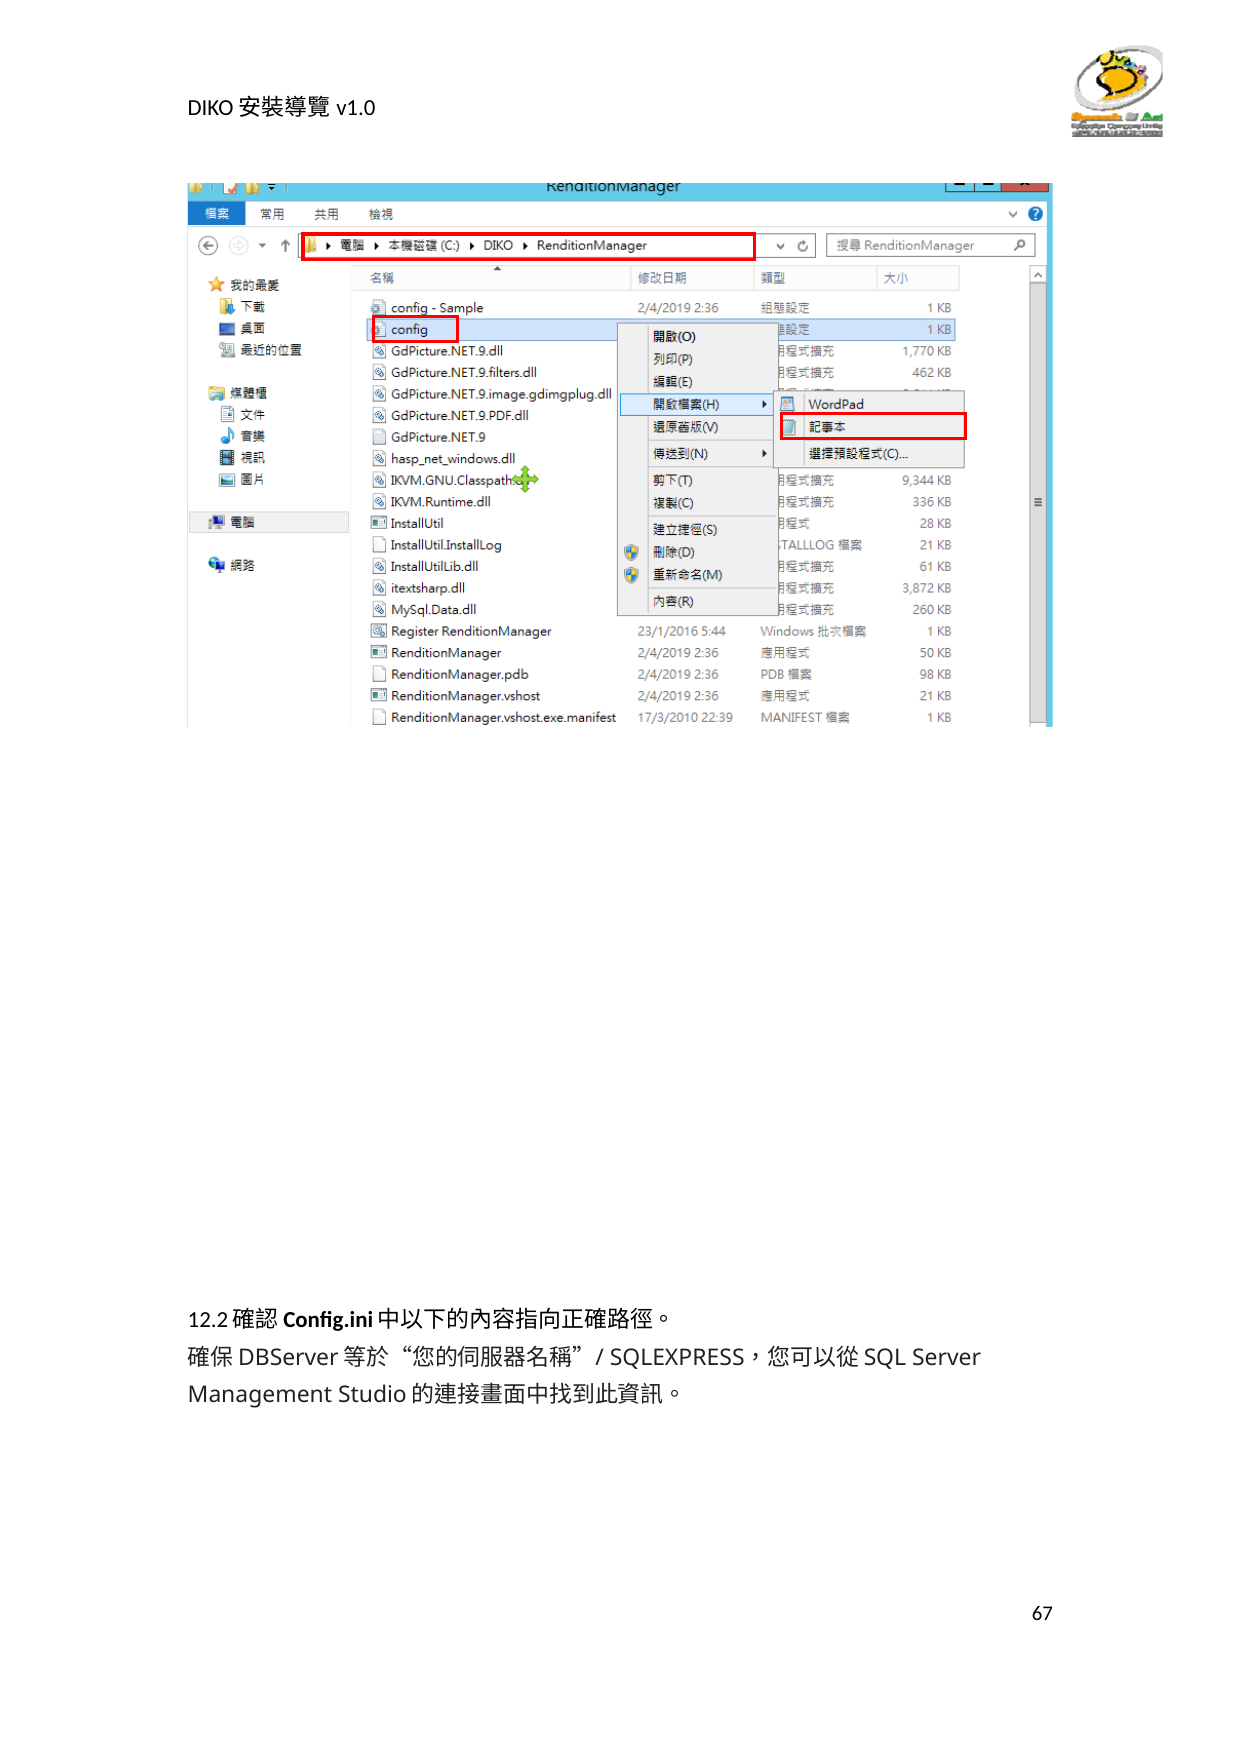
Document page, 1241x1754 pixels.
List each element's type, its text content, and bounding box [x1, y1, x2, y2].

picture [187, 183, 1053, 727]
picture [1068, 42, 1163, 137]
text 12.2確認Config.ini中以下的內容指向正確路徑。 確保DBServer等於“您的伺服器名稱”/ SQLEXPRESS，您可以從SQL Server Management Studio的連接畫面中找到此資訊。 [187, 1299, 1053, 1411]
